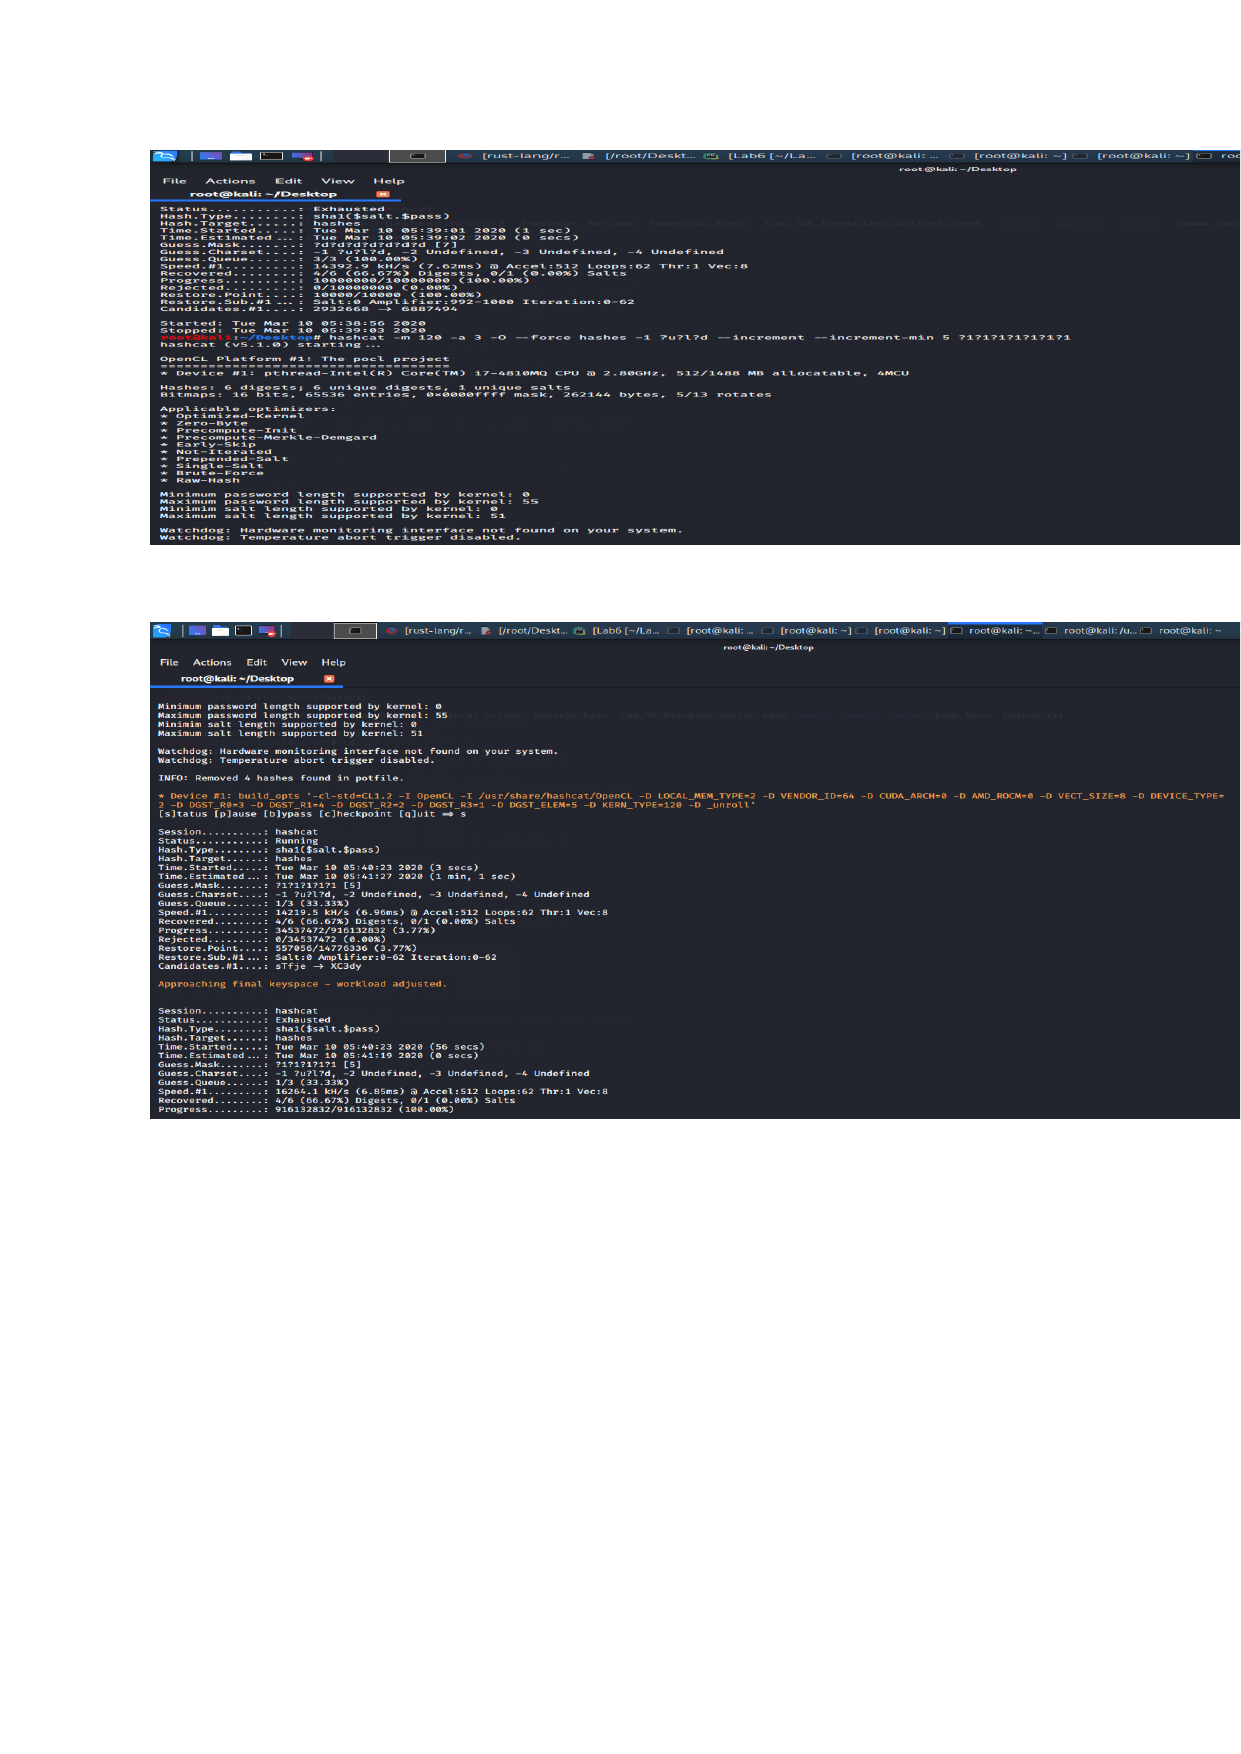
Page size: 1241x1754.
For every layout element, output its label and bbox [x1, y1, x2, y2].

picture [150, 150, 1241, 545]
picture [150, 622, 1241, 1119]
